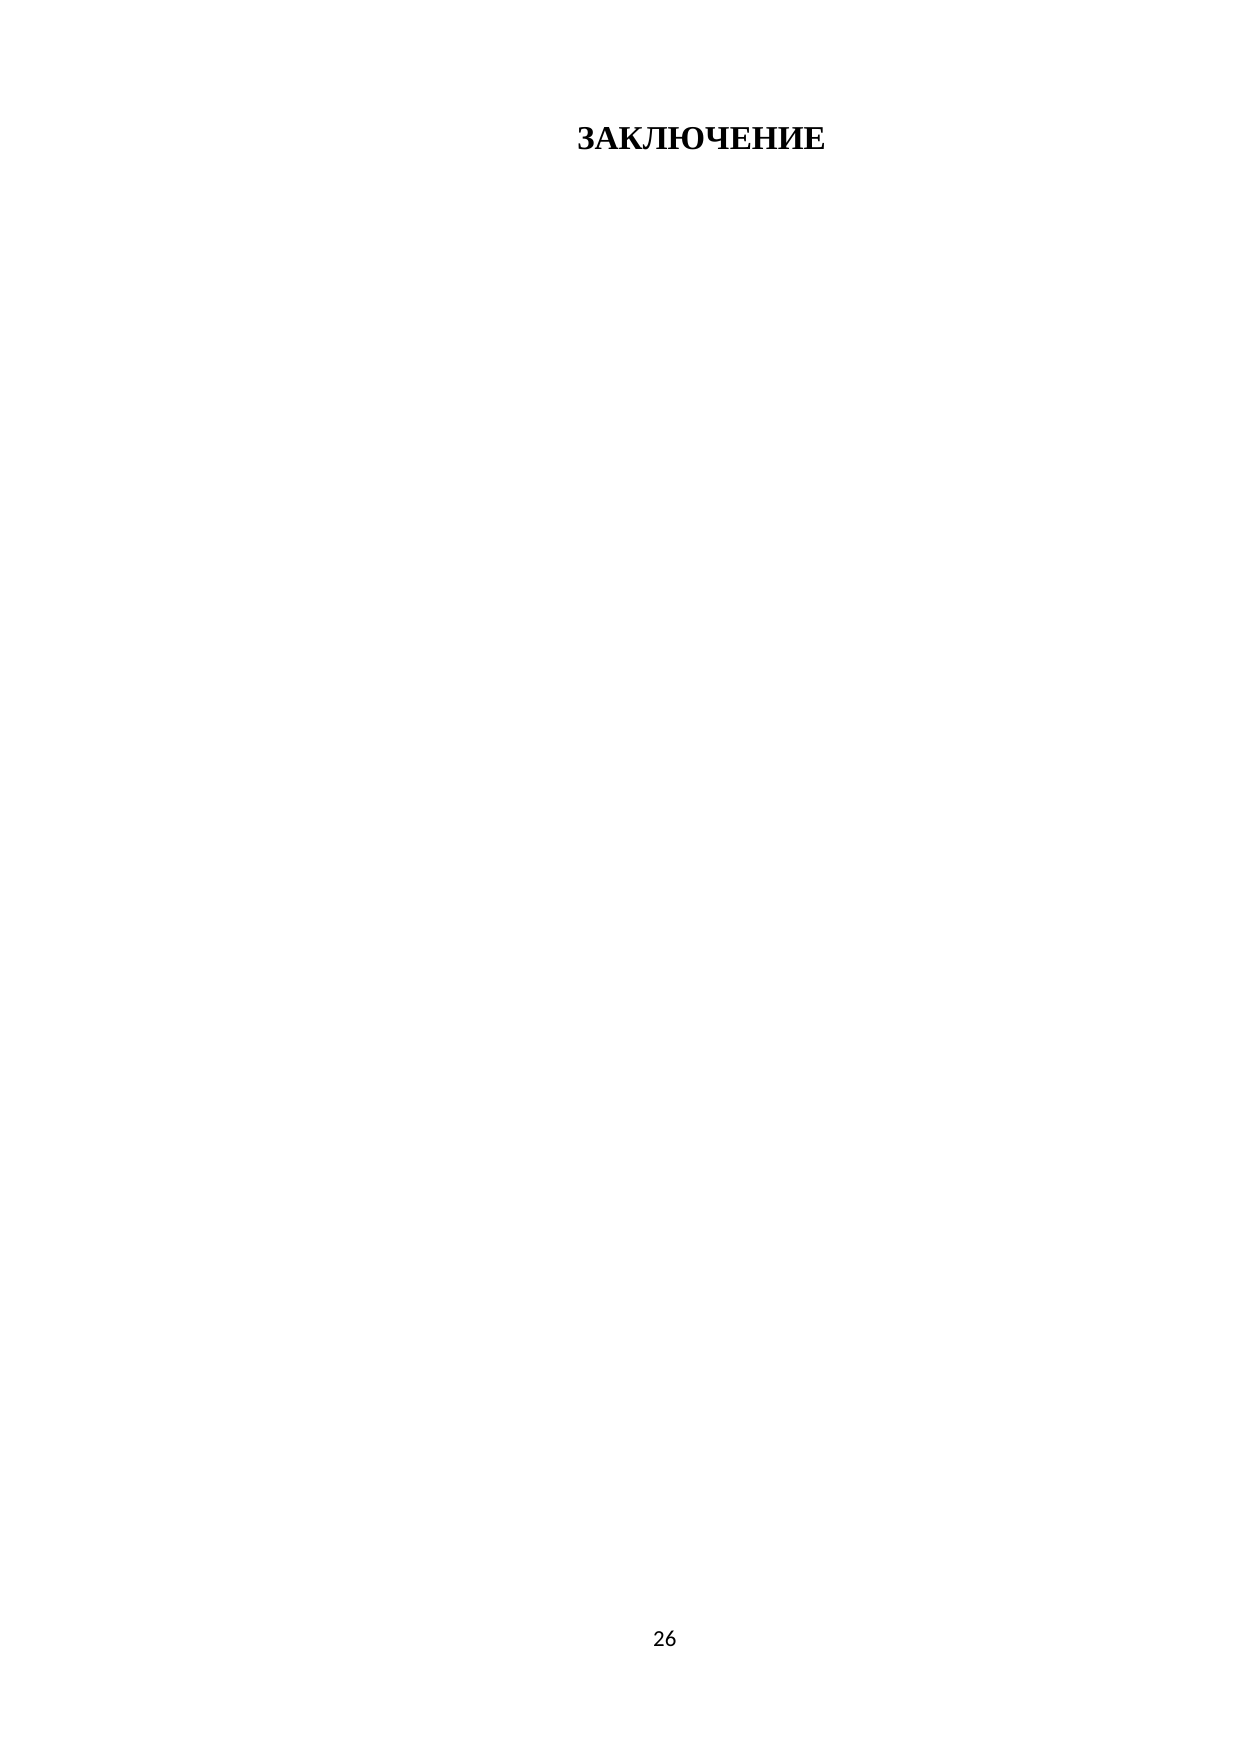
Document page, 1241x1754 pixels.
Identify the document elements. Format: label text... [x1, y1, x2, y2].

text ЗАКЛЮЧЕНИЕ [177, 118, 1152, 156]
